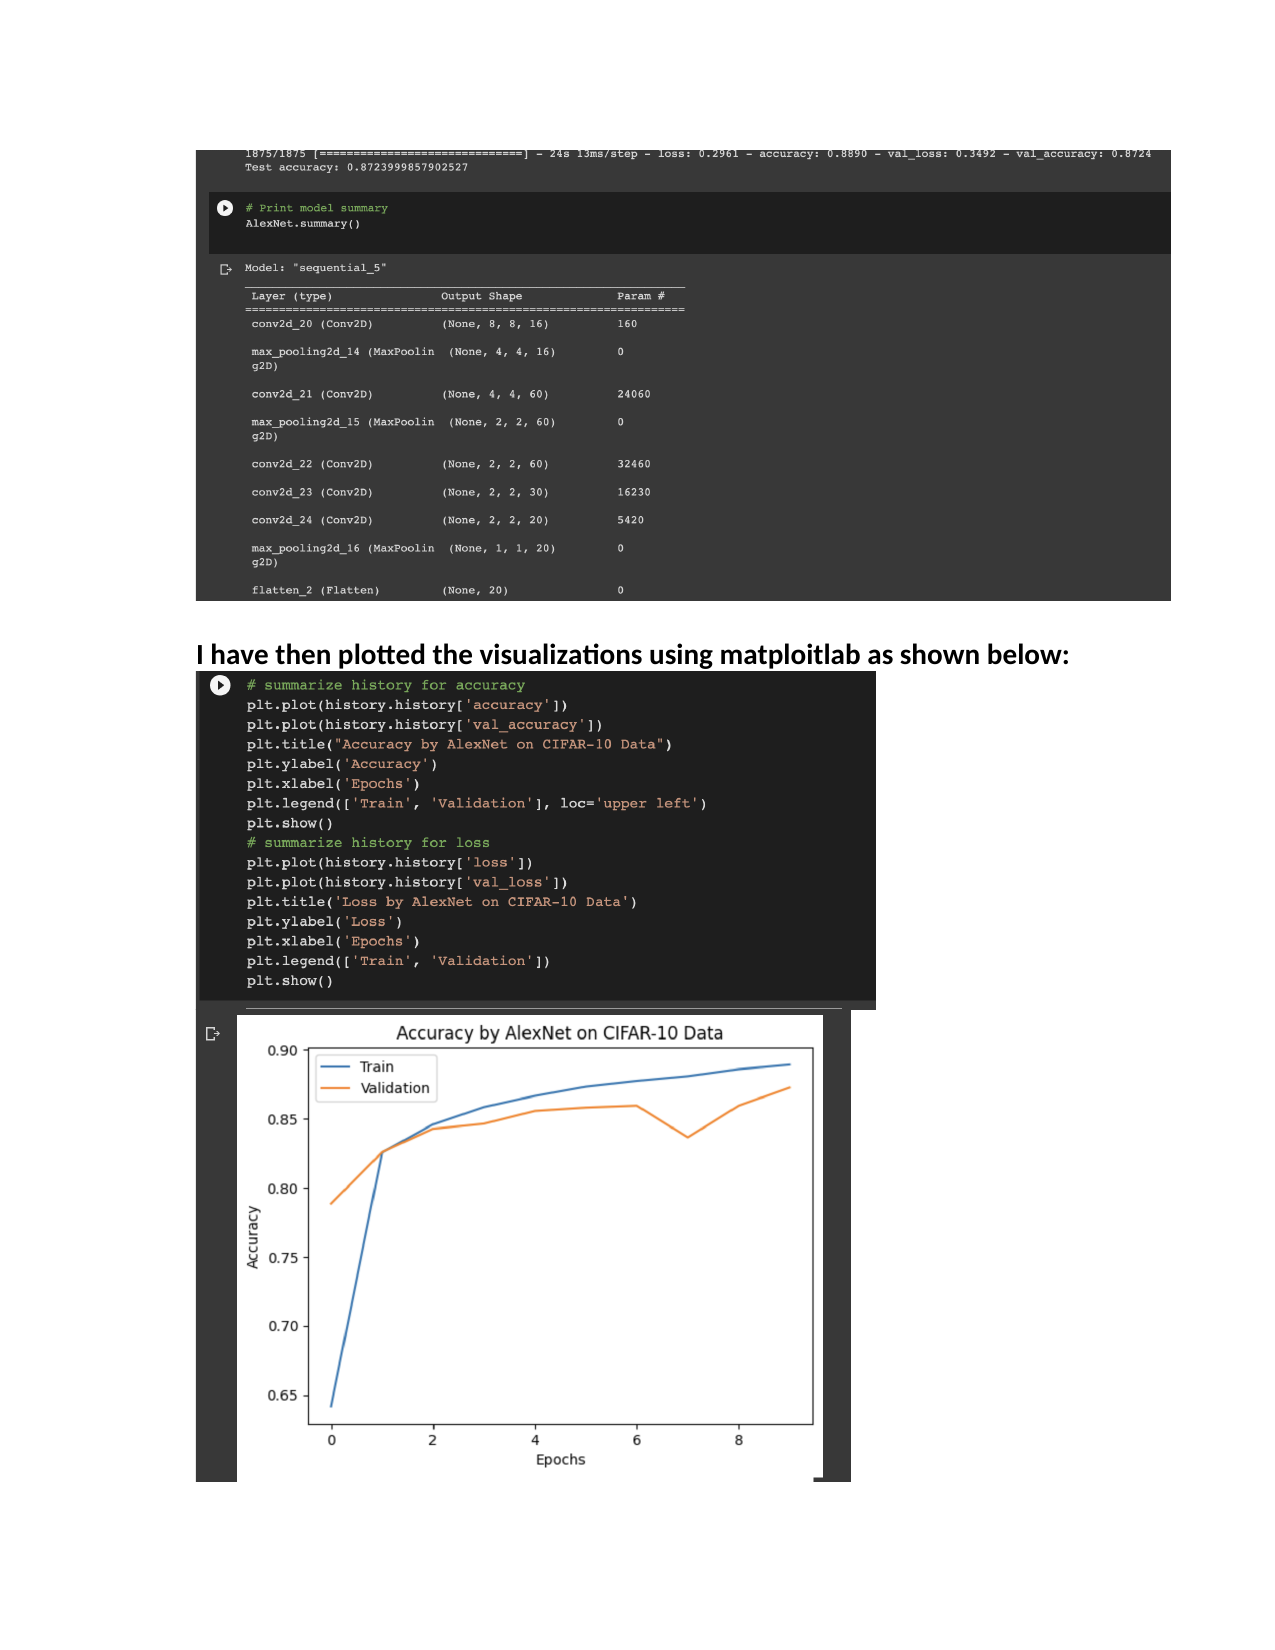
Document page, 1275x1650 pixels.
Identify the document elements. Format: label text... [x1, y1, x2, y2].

text I have then plotted the visualizations using matploitlab as shown below: [196, 636, 1125, 672]
picture [195, 671, 876, 1482]
picture [195, 150, 1171, 601]
